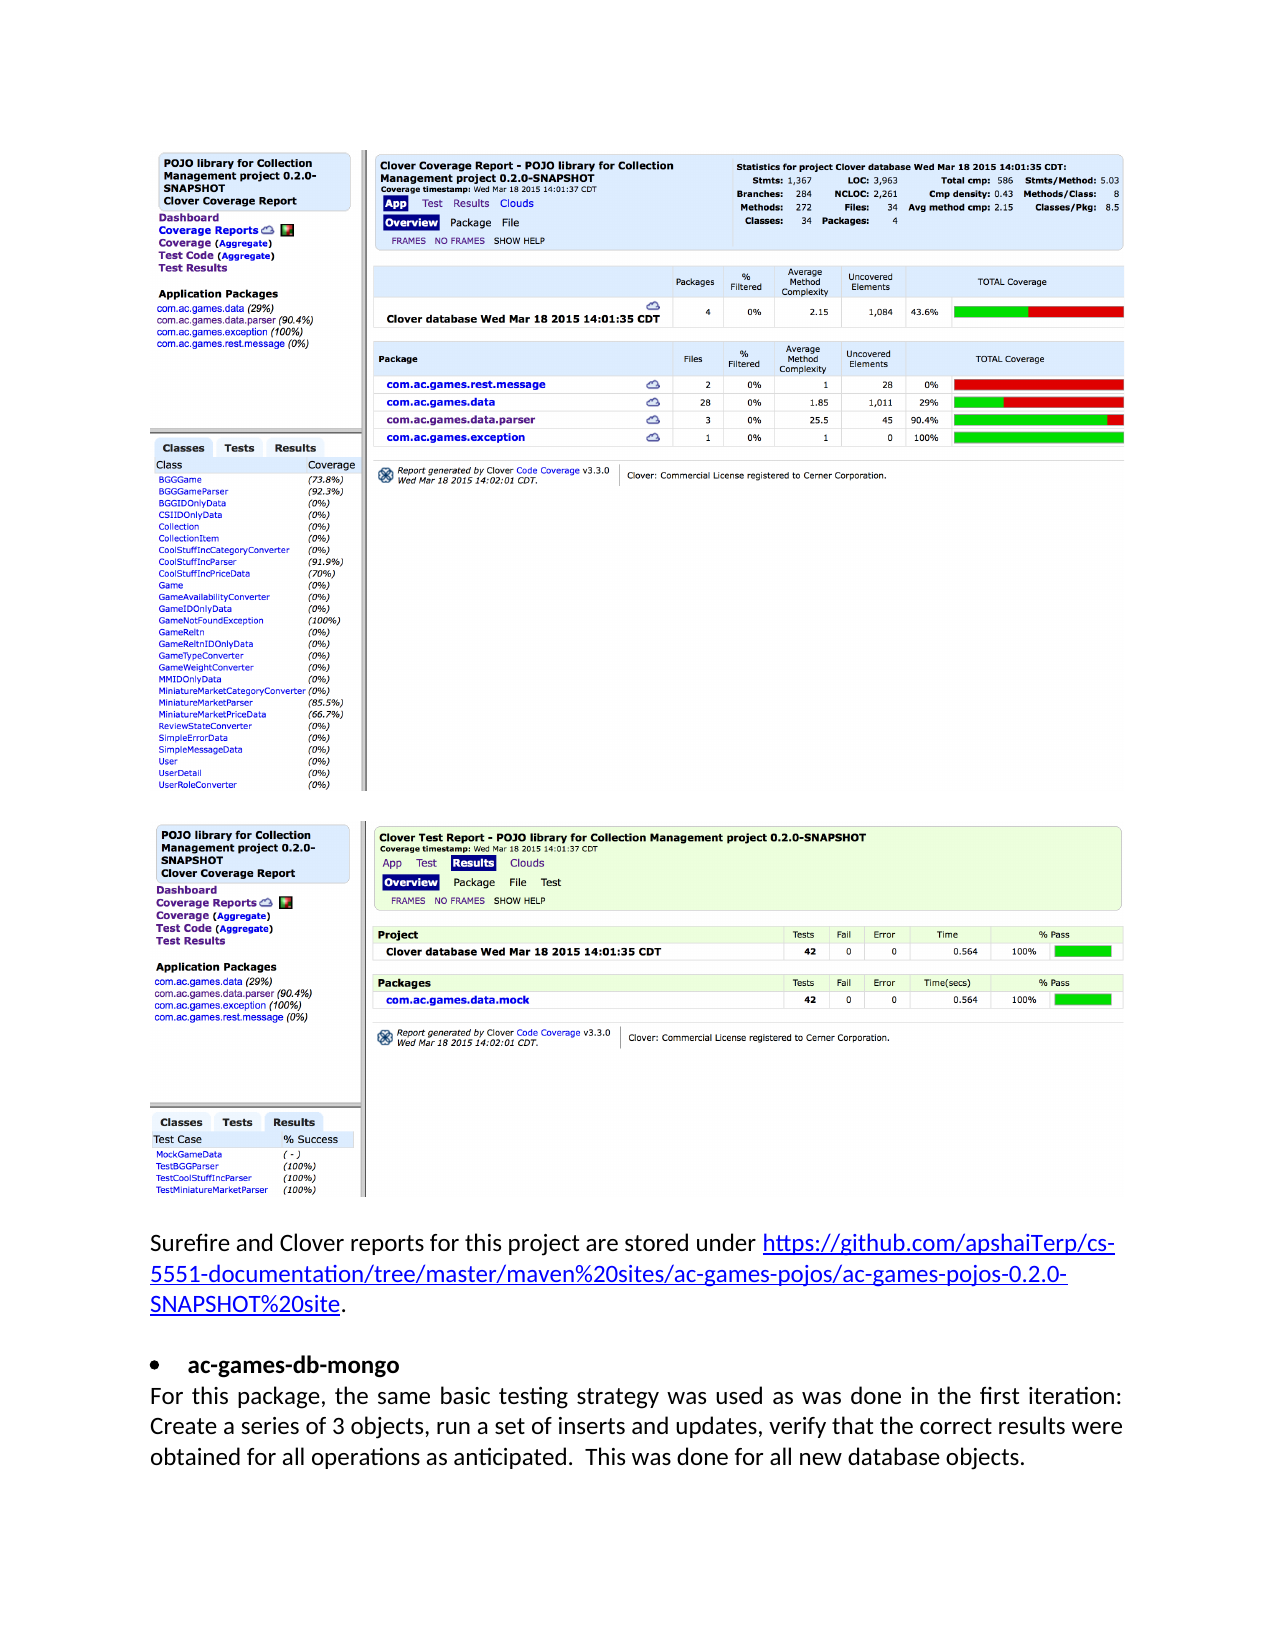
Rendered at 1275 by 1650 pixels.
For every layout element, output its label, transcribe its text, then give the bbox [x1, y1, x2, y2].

text For this package, the same basic testing strategy was used as was done in the first iteration: Create a series of 3 objects, run a set of inserts and updates, verify that the correct results were obtained for all operations as anticipated. This was done for all new database objects. [150, 1380, 1125, 1471]
list ac-games-db-mongo [150, 1349, 1125, 1380]
picture [150, 150, 1125, 791]
text Surefire and Clover reports for this project are stored under https://github.com/apshaiTerp/cs-5551-documentation/tree/master/maven%20sites/ac-games-pojos/ac-games-pojos-0.2.0-SNAPSHOT%20site. [150, 1227, 1125, 1319]
picture [150, 821, 1125, 1197]
